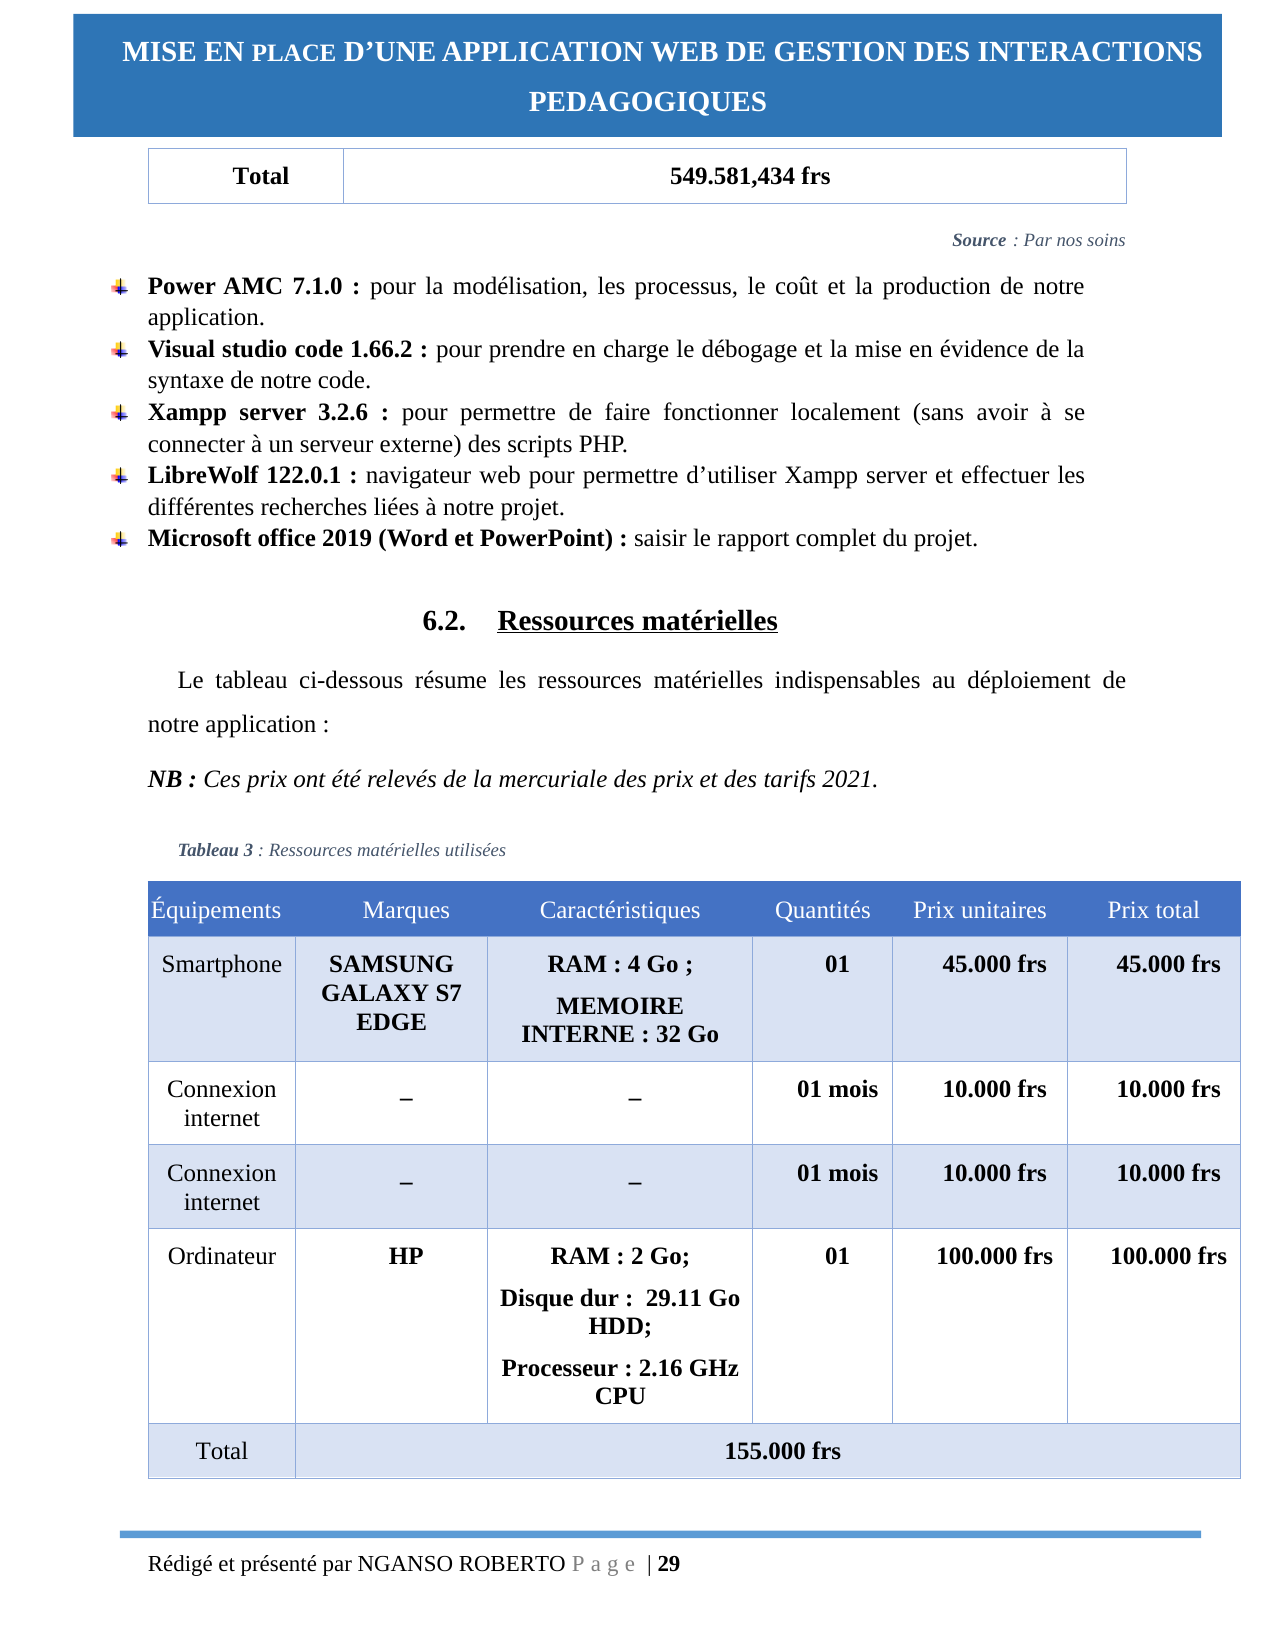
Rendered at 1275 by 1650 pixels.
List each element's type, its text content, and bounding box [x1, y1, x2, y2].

table_cell 10.000 frs [1068, 1062, 1240, 1144]
subtitle Ressources matérielles [73, 603, 1127, 636]
text Source : Par nos soins [448, 228, 1127, 250]
list Power AMC 7.1.0 : pour la modélisation, les processus, le coût et la production de notre application. [110, 271, 1086, 331]
picture [111, 403, 128, 421]
table_cell 01 mois [753, 1145, 892, 1228]
table_cell 01 [753, 937, 892, 1061]
list Xampp server 3.2.6 : pour permettre de faire fonctionner localement (sans avoir à se connecter à un serveur externe) des scripts PHP. [110, 397, 1086, 457]
picture [111, 340, 128, 358]
table_cell Connexion internet [149, 1145, 295, 1228]
table_cell 155.000 frs [296, 1424, 1240, 1477]
picture [111, 530, 128, 547]
table_cell 45.000 frs [893, 937, 1067, 1061]
table_cell 100.000 frs [1068, 1229, 1240, 1423]
text Le tableau ci-dessous résume les ressources matérielles indispensables au déploiement de notre application : [148, 666, 1127, 737]
table_header Équipements [149, 882, 295, 936]
table_cell _ [488, 1062, 752, 1144]
picture [111, 466, 128, 484]
table_cell 45.000 frs [1068, 937, 1240, 1061]
table_cell SAMSUNG GALAXY S7 EDGE [296, 937, 487, 1061]
text Tableau 3 : Ressources matérielles utilisées [148, 839, 1127, 860]
table_cell Total [149, 149, 343, 202]
list LibreWolf 122.0.1 : navigateur web pour permettre d’utiliser Xampp server et effectuer les différentes recherches liées à notre projet. [110, 460, 1086, 521]
table_cell 10.000 frs [1068, 1145, 1240, 1228]
table_cell HP [296, 1229, 487, 1423]
table_cell _ [296, 1062, 487, 1144]
list Visual studio code 1.66.2 : pour prendre en charge le débogage et la mise en évidence de la syntaxe de notre code. [110, 334, 1086, 394]
table_cell RAM : 2 Go; Disque dur : 29.11 Go HDD; Processeur : 2.16 GHz CPU [488, 1229, 752, 1423]
table_cell Smartphone [149, 937, 295, 1061]
table_header Marques [296, 882, 487, 936]
table_header Caractéristiques [488, 882, 752, 936]
table_cell 01 [753, 1229, 892, 1423]
table_cell RAM : 4 Go ; MEMOIRE INTERNE : 32 Go [488, 937, 752, 1061]
table_cell Connexion internet [149, 1062, 295, 1144]
table_header Prix unitaires [893, 882, 1067, 936]
table_cell 10.000 frs [893, 1145, 1067, 1228]
table_cell 100.000 frs [893, 1229, 1067, 1423]
table_cell Total [149, 1424, 295, 1477]
list Microsoft office 2019 (Word et PowerPoint) : saisir le rapport complet du projet. [110, 523, 1086, 552]
table_cell 549.581,434 frs [344, 149, 1126, 202]
table_cell _ [296, 1145, 487, 1228]
table_cell 10.000 frs [893, 1062, 1067, 1144]
table_header Quantités [753, 882, 892, 936]
picture [111, 277, 128, 295]
table_header Prix total [1068, 882, 1240, 936]
text NB : Ces prix ont été relevés de la mercuriale des prix et des tarifs 2021. [148, 764, 1127, 793]
table_cell 01 mois [753, 1062, 892, 1144]
table_cell _ [488, 1145, 752, 1228]
table_cell Ordinateur [149, 1229, 295, 1423]
